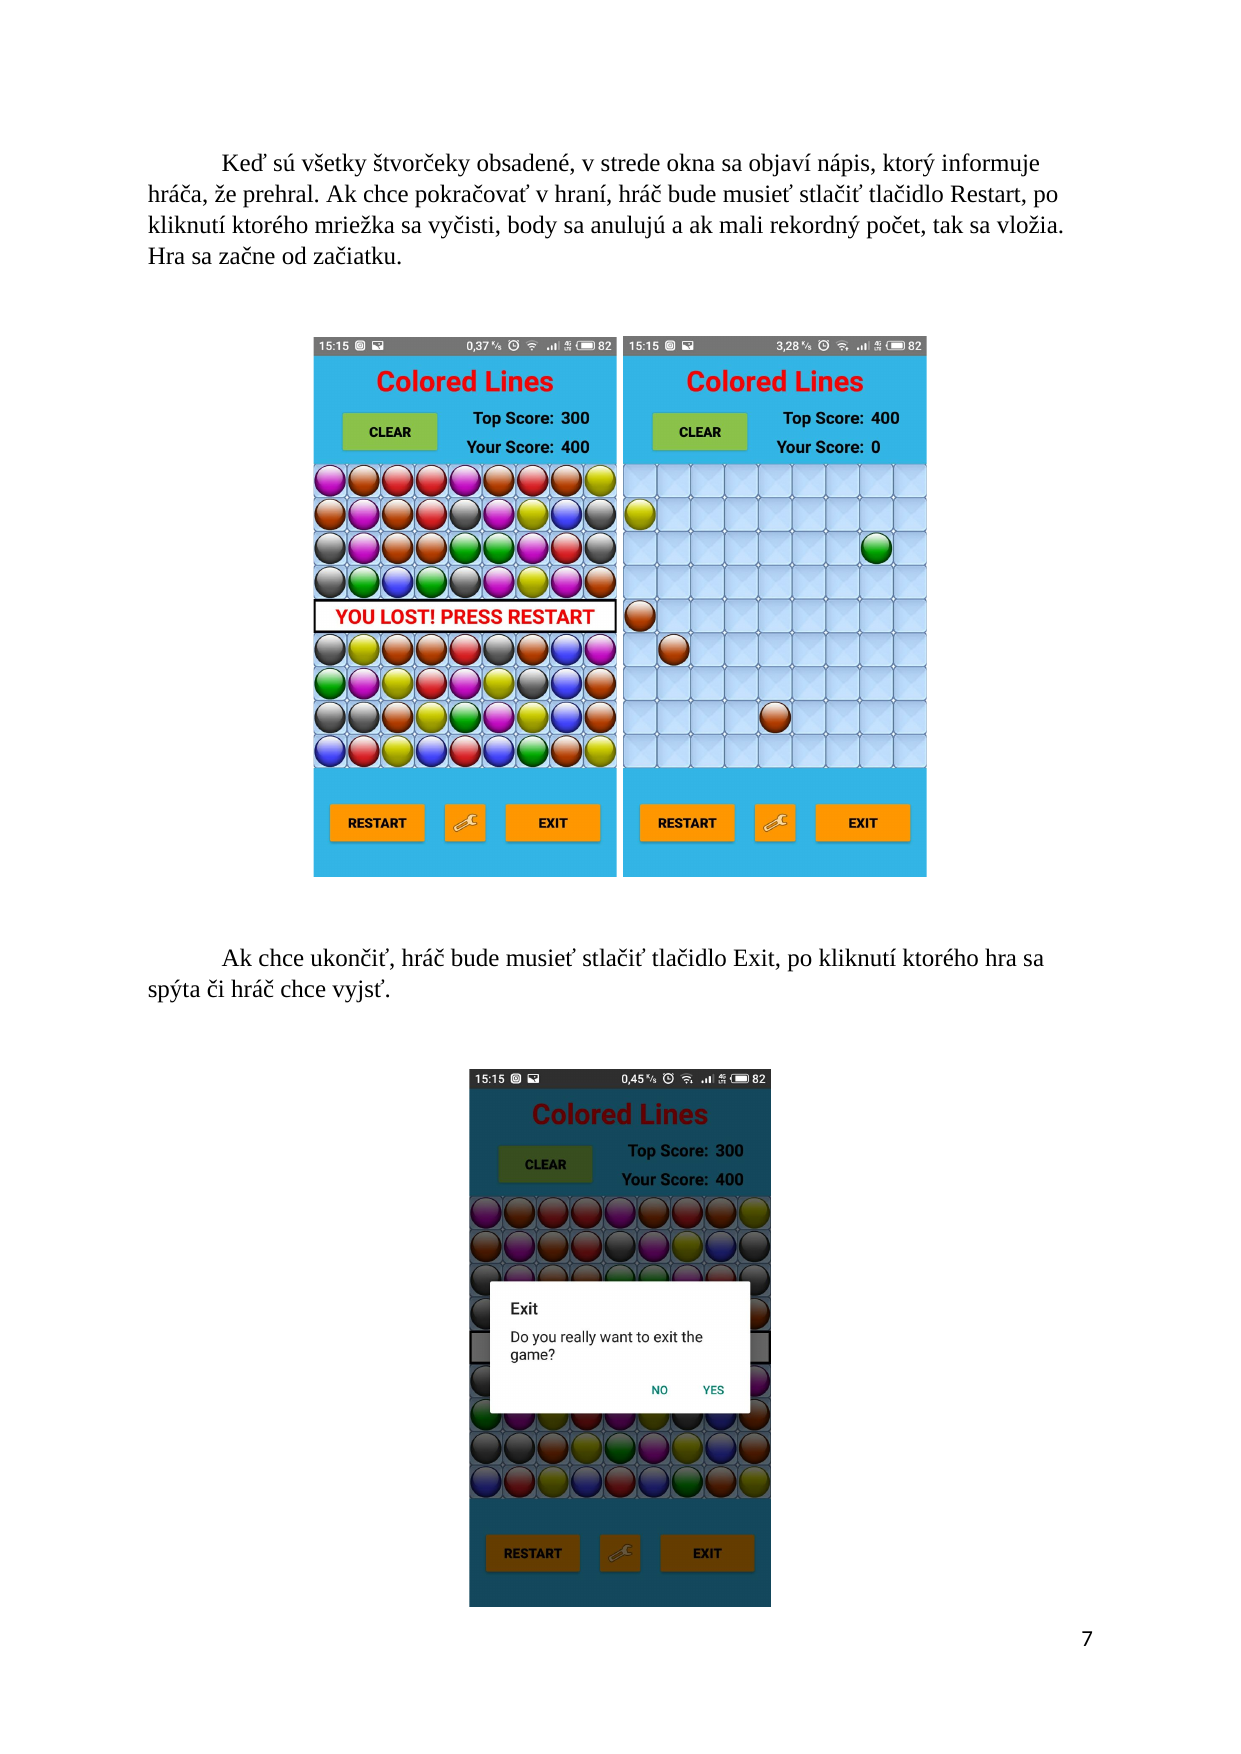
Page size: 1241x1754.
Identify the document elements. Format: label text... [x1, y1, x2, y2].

picture [313, 337, 617, 877]
text Ak chce ukončiť, hráč bude musieť stlačiť tlačidlo Exit, po kliknutí ktorého hra sa spýta či hráč chce vyjsť. [148, 943, 1093, 1003]
picture [623, 336, 927, 877]
picture [469, 1069, 771, 1607]
text Keď sú všetky štvorčeky obsadené, v strede okna sa objaví nápis, ktorý informuje hráča, že prehral. Ak chce pokračovať v hraní, hráč bude musieť stlačiť tlačidlo Restart, po kliknutí ktorého mriežka sa vyčisti, body sa anulujú a ak mali rekordný počet, tak sa vložia. Hra sa začne od začiatku. [148, 148, 1093, 269]
